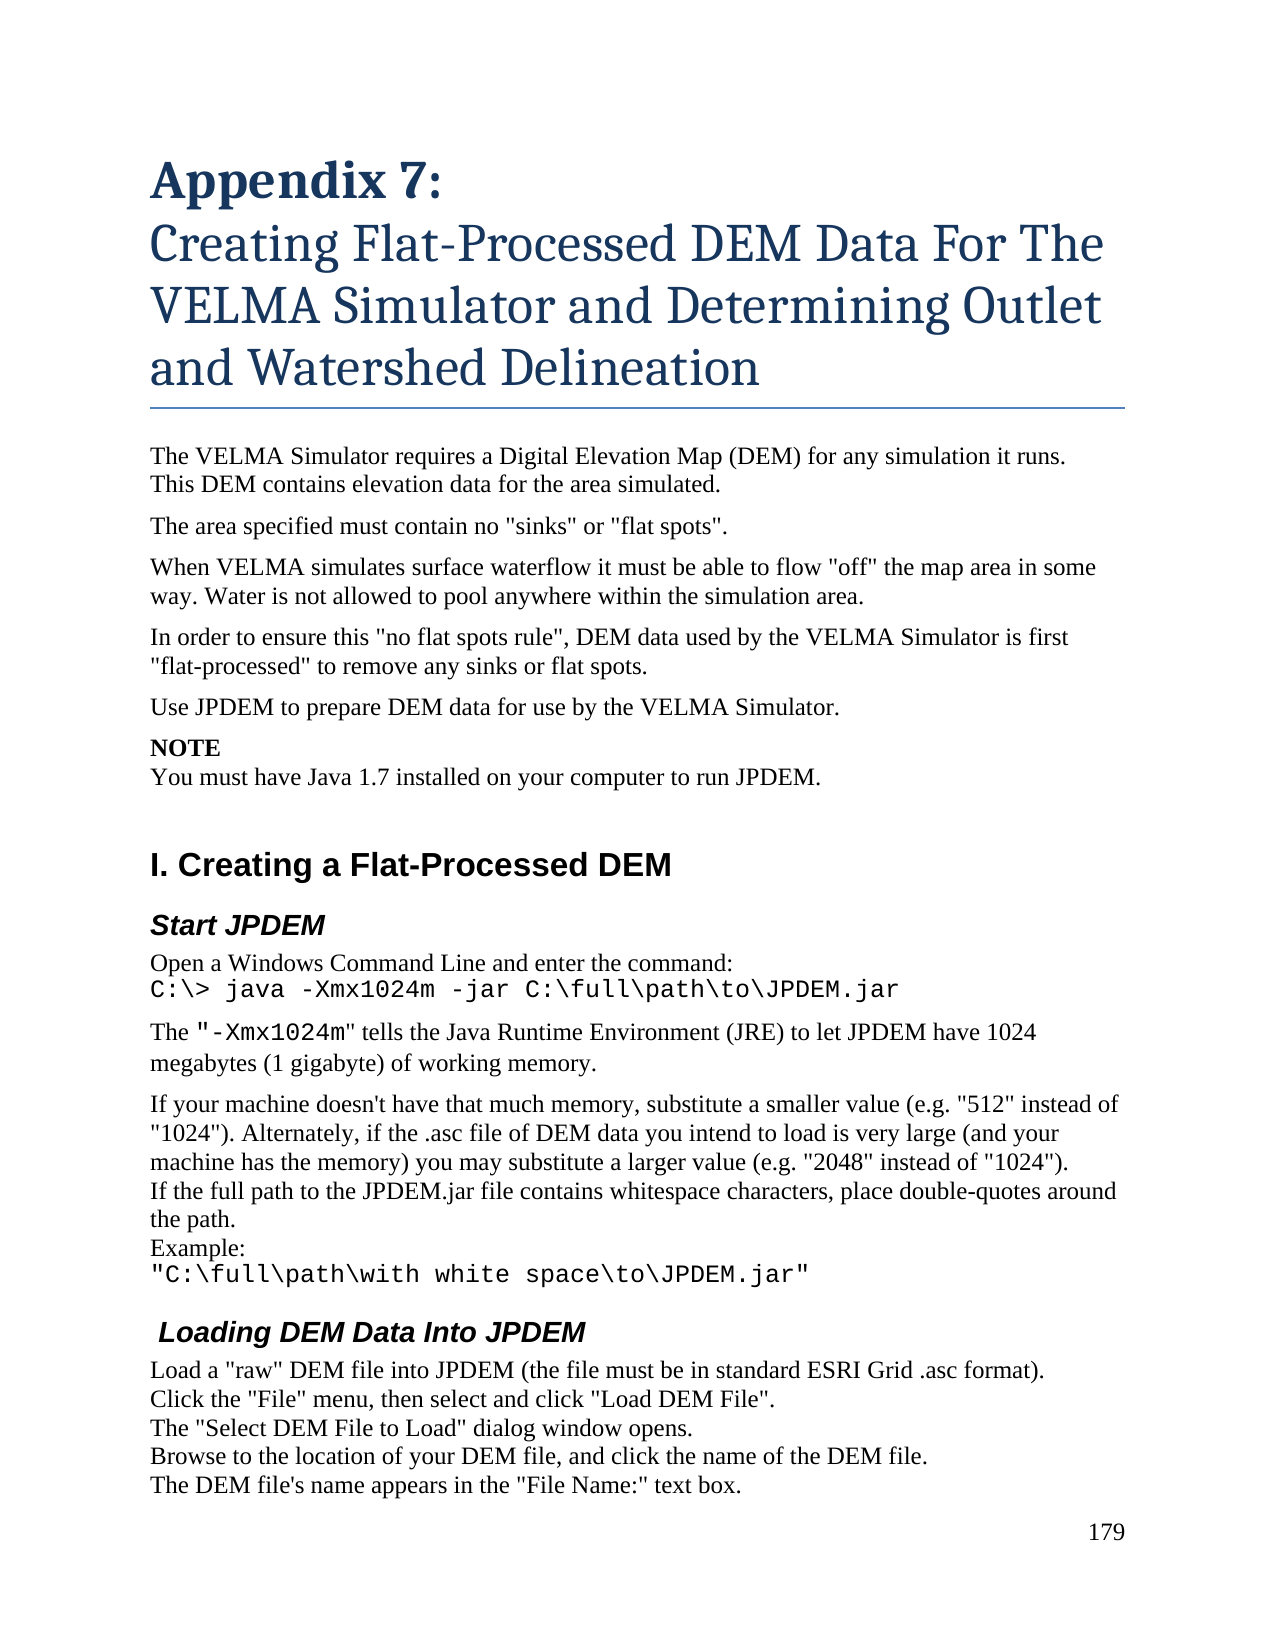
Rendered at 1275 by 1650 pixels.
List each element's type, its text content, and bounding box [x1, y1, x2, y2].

text The "-Xmx1024m" tells the Java Runtime Environment (JRE) to let JPDEM have 1024 megabytes (1 gigabyte) of working memory. [150, 1017, 1125, 1077]
text "C:\full\path\with white space\to\JPDEM.jar" [150, 1262, 1125, 1290]
text NOTE You must have Java 1.7 installed on your computer to run JPDEM. [150, 733, 1125, 791]
text Load a "raw" DEM file into JPDEM (the file must be in standard ESRI Grid .asc format). [150, 1355, 1125, 1384]
text When VELMA simulates surface waterflow it must be able to flow "off" the map area in some way. Water is not allowed to pool anywhere within the simulation area. [150, 552, 1125, 609]
text The area specified must contain no "sinks" or "flat spots". [150, 511, 1125, 539]
text C:\> java -Xmx1024m -jar C:\full\path\to\JPDEM.jar [150, 977, 1125, 1005]
text The VELMA Simulator requires a Digital Elevation Map (DEM) for any simulation it runs. This DEM contains elevation data for the area simulated. [150, 441, 1125, 498]
text Use JPDEM to prepare DEM data for use by the VELMA Simulator. [150, 692, 1125, 721]
subtitle Loading DEM Data Into JPDEM [150, 1315, 1125, 1349]
text Open a Windows Command Line and enter the command: [150, 948, 1125, 977]
text Creating Flat-Processed DEM Data For The VELMA Simulator and Determining Outlet and Watershed Delineation [150, 212, 1125, 407]
text Browse to the location of your DEM file, and click the name of the DEM file. The DEM file's name appears in the "File Name:" text box. [150, 1441, 1125, 1499]
text Example: [150, 1233, 1125, 1262]
text Appendix 7: [150, 150, 1125, 212]
text If the full path to the JPDEM.jar file contains whitespace characters, place double-quotes around the path. [150, 1176, 1125, 1233]
text In order to ensure this "no flat spots rule", DEM data used by the VELMA Simulator is first "flat-processed" to remove any sinks or flat spots. [150, 622, 1125, 679]
subtitle Start JPDEM [150, 908, 1125, 942]
text If your machine doesn't have that much memory, substitute a smaller value (e.g. "512" instead of "1024"). Alternately, if the .asc file of DEM data you intend to load is very large (and your machine has the memory) you may substitute a larger value (e.g. "2048" instead of "1024"). [150, 1089, 1125, 1176]
text I. Creating a Flat-Processed DEM [150, 844, 1125, 883]
text Click the "File" menu, then select and click "Load DEM File". The "Select DEM File to Load" dialog window opens. [150, 1384, 1125, 1441]
